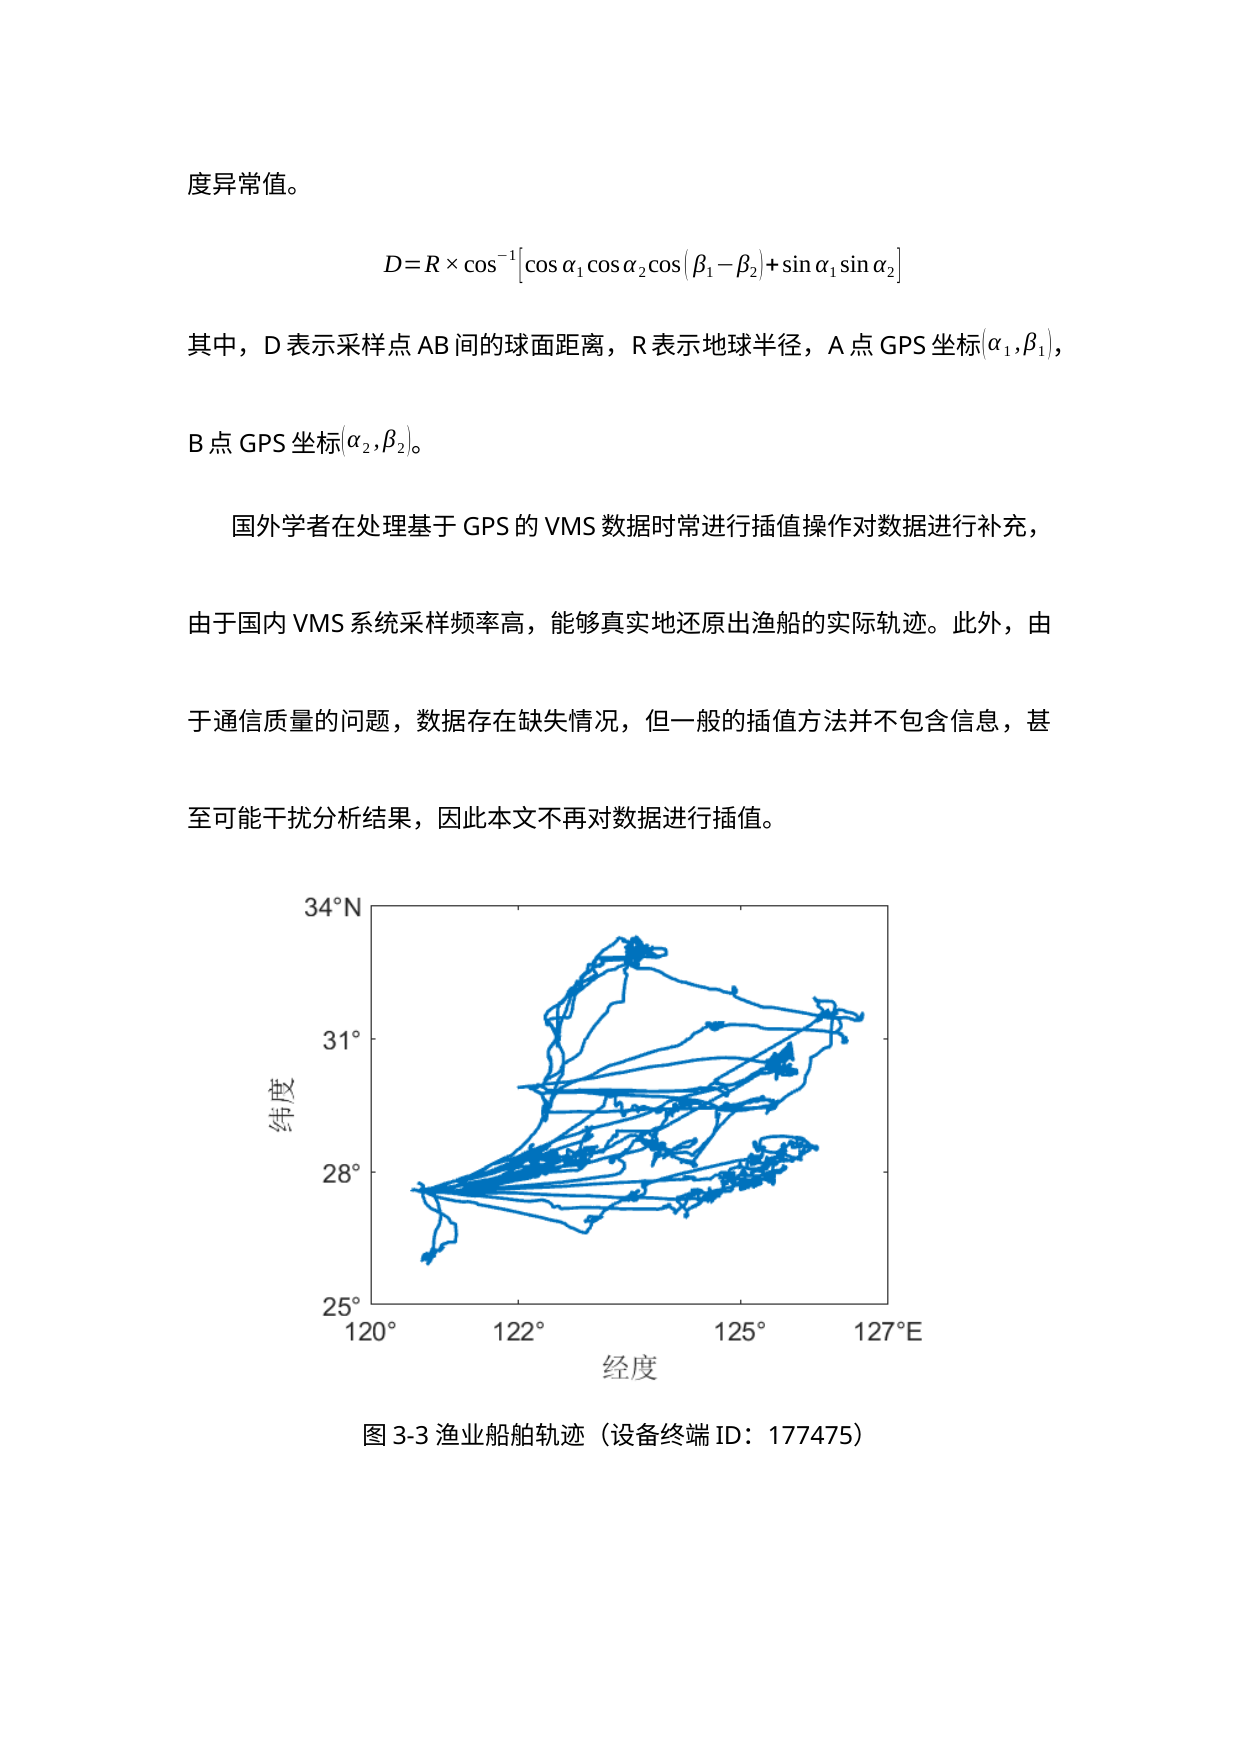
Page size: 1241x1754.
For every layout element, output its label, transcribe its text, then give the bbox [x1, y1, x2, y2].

text 其中，D表示采样点AB间的球面距离，R表示地球半径，A点GPS坐标，B点GPS坐标。 [187, 311, 1053, 474]
picture [262, 867, 954, 1385]
text 图3-3 渔业船舶轨迹（设备终端ID：177475） [187, 1401, 1053, 1466]
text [187, 150, 1053, 215]
text 国外学者在处理基于GPS的VMS数据时常进行插值操作对数据进行补充，由于国内VMS系统采样频率高，能够真实地还原出渔船的实际轨迹。此外，由于通信质量的问题，数据存在缺失情况，但一般的插值方法并不包含信息，甚至可能干扰分析结果，因此本文不再对数据进行插值。 [187, 492, 1053, 849]
